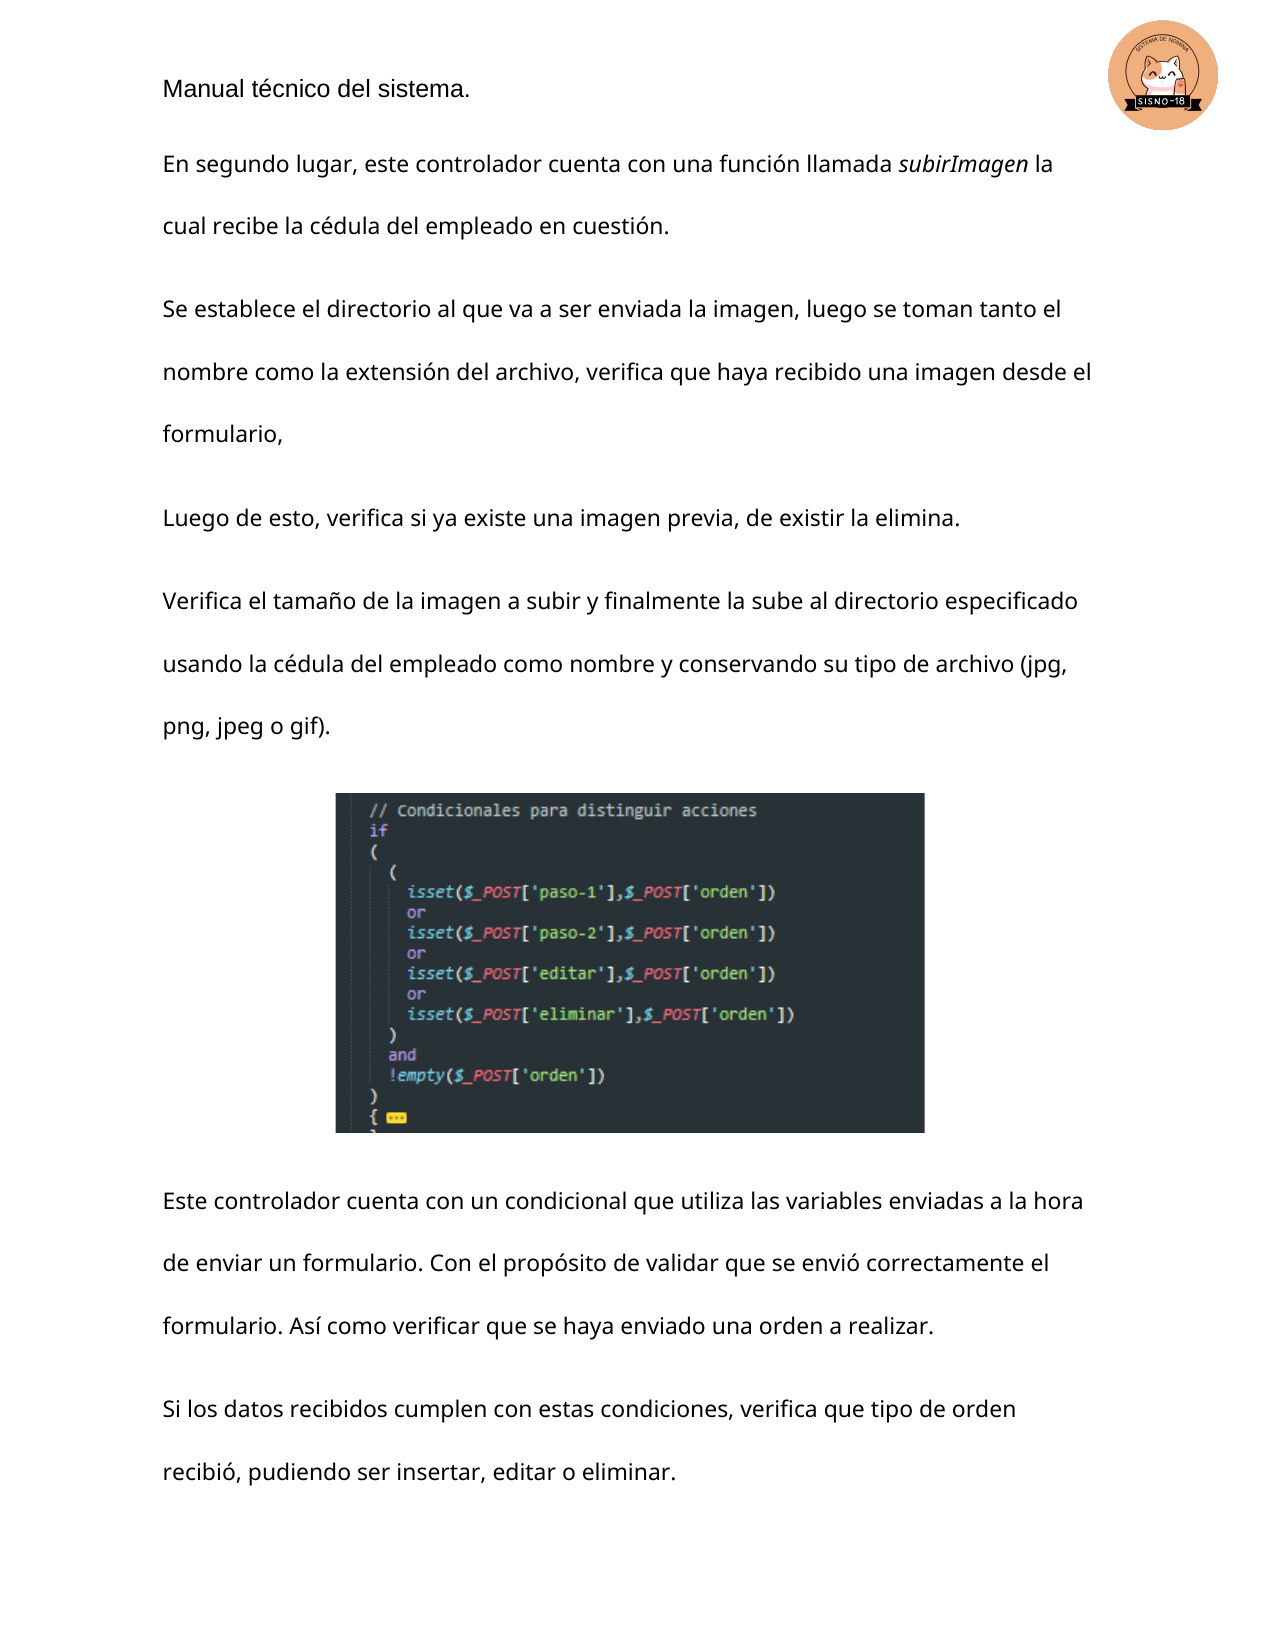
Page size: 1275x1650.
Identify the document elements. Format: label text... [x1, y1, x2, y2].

text Verifica el tamaño de la imagen a subir y finalmente la sube al directorio especificado usando la cédula del empleado como nombre y conservando su tipo de archivo (jpg, png, jpeg o gif). [162, 585, 1098, 741]
picture [1101, 12, 1225, 136]
picture [335, 793, 925, 1133]
text En segundo lugar, este controlador cuenta con una función llamada subirImagen la cual recibe la cédula del empleado en cuestión. [162, 148, 1098, 241]
text Si los datos recibidos cumplen con estas condiciones, verifica que tipo de orden recibió, pudiendo ser insertar, editar o eliminar. [162, 1393, 1098, 1487]
text Luego de esto, verifica si ya existe una imagen previa, de existir la elimina. [162, 502, 1098, 533]
text Se establece el directorio al que va a ser enviada la imagen, luego se toman tanto el nombre como la extensión del archivo, verifica que haya recibido una imagen desde el formulario, [162, 293, 1098, 450]
text Este controlador cuenta con un condicional que utiliza las variables enviadas a la hora de enviar un formulario. Con el propósito de validar que se envió correctamente el formulario. Así como verificar que se haya enviado una orden a realizar. [162, 1184, 1098, 1341]
